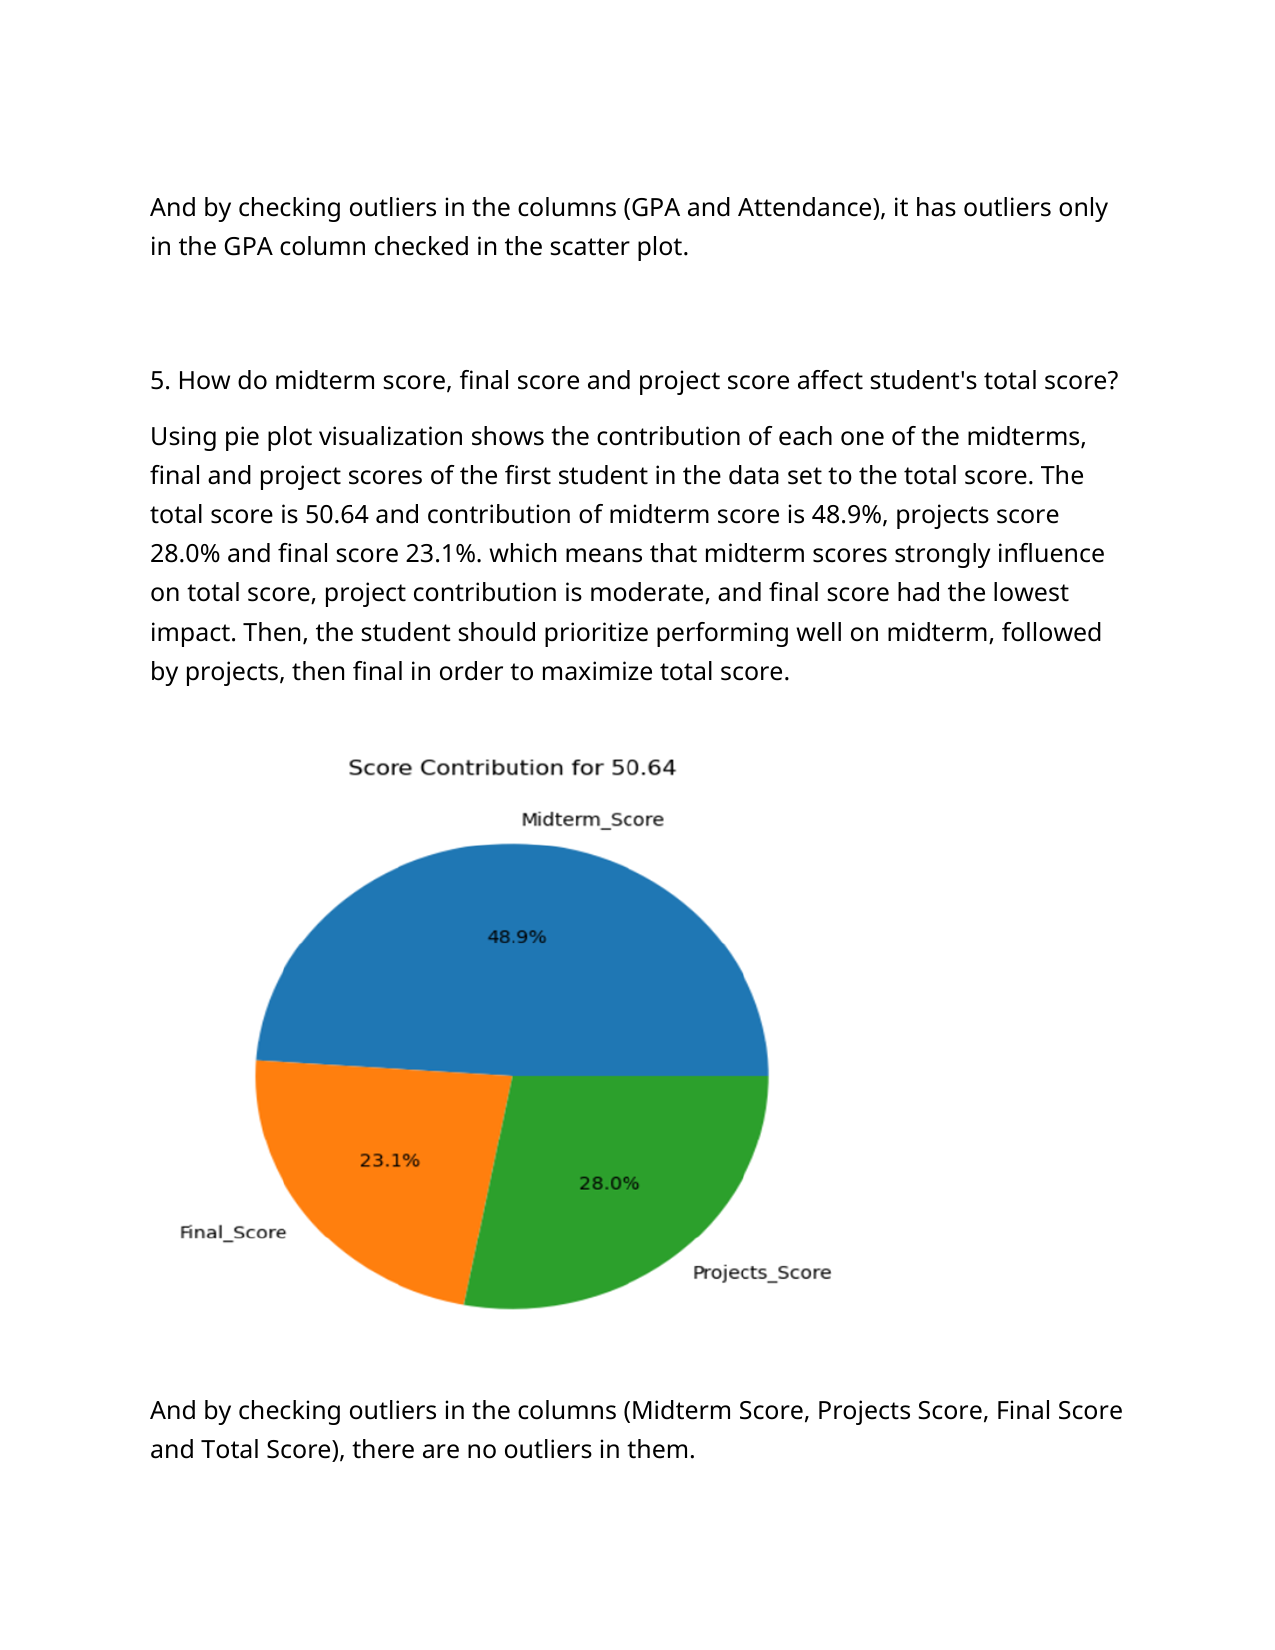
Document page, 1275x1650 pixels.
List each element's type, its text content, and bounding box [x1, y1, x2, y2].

text And by checking outliers in the columns (GPA and Attendance), it has outliers only in the GPA column checked in the scatter plot. [150, 189, 1125, 262]
text And by checking outliers in the columns (Midterm Score, Projects Score, Final Score and Total Score), there are no outliers in them. [150, 1393, 1125, 1466]
text Using pie plot visualization shows the contribution of each one of the midterms, final and project scores of the first student in the data set to the total score. The total score is 50.64 and contribution of midterm score is 48.9%, projects score 28.0% and final score 23.1%. which means that midterm scores strongly influence on total score, project contribution is moderate, and final score had the lowest impact. Then, the student should prioritize performing well on midterm, followed by projects, then final in order to maximize total score. [150, 418, 1125, 687]
text 5. How do midterm score, final score and project score affect student's total score? [150, 362, 1125, 397]
